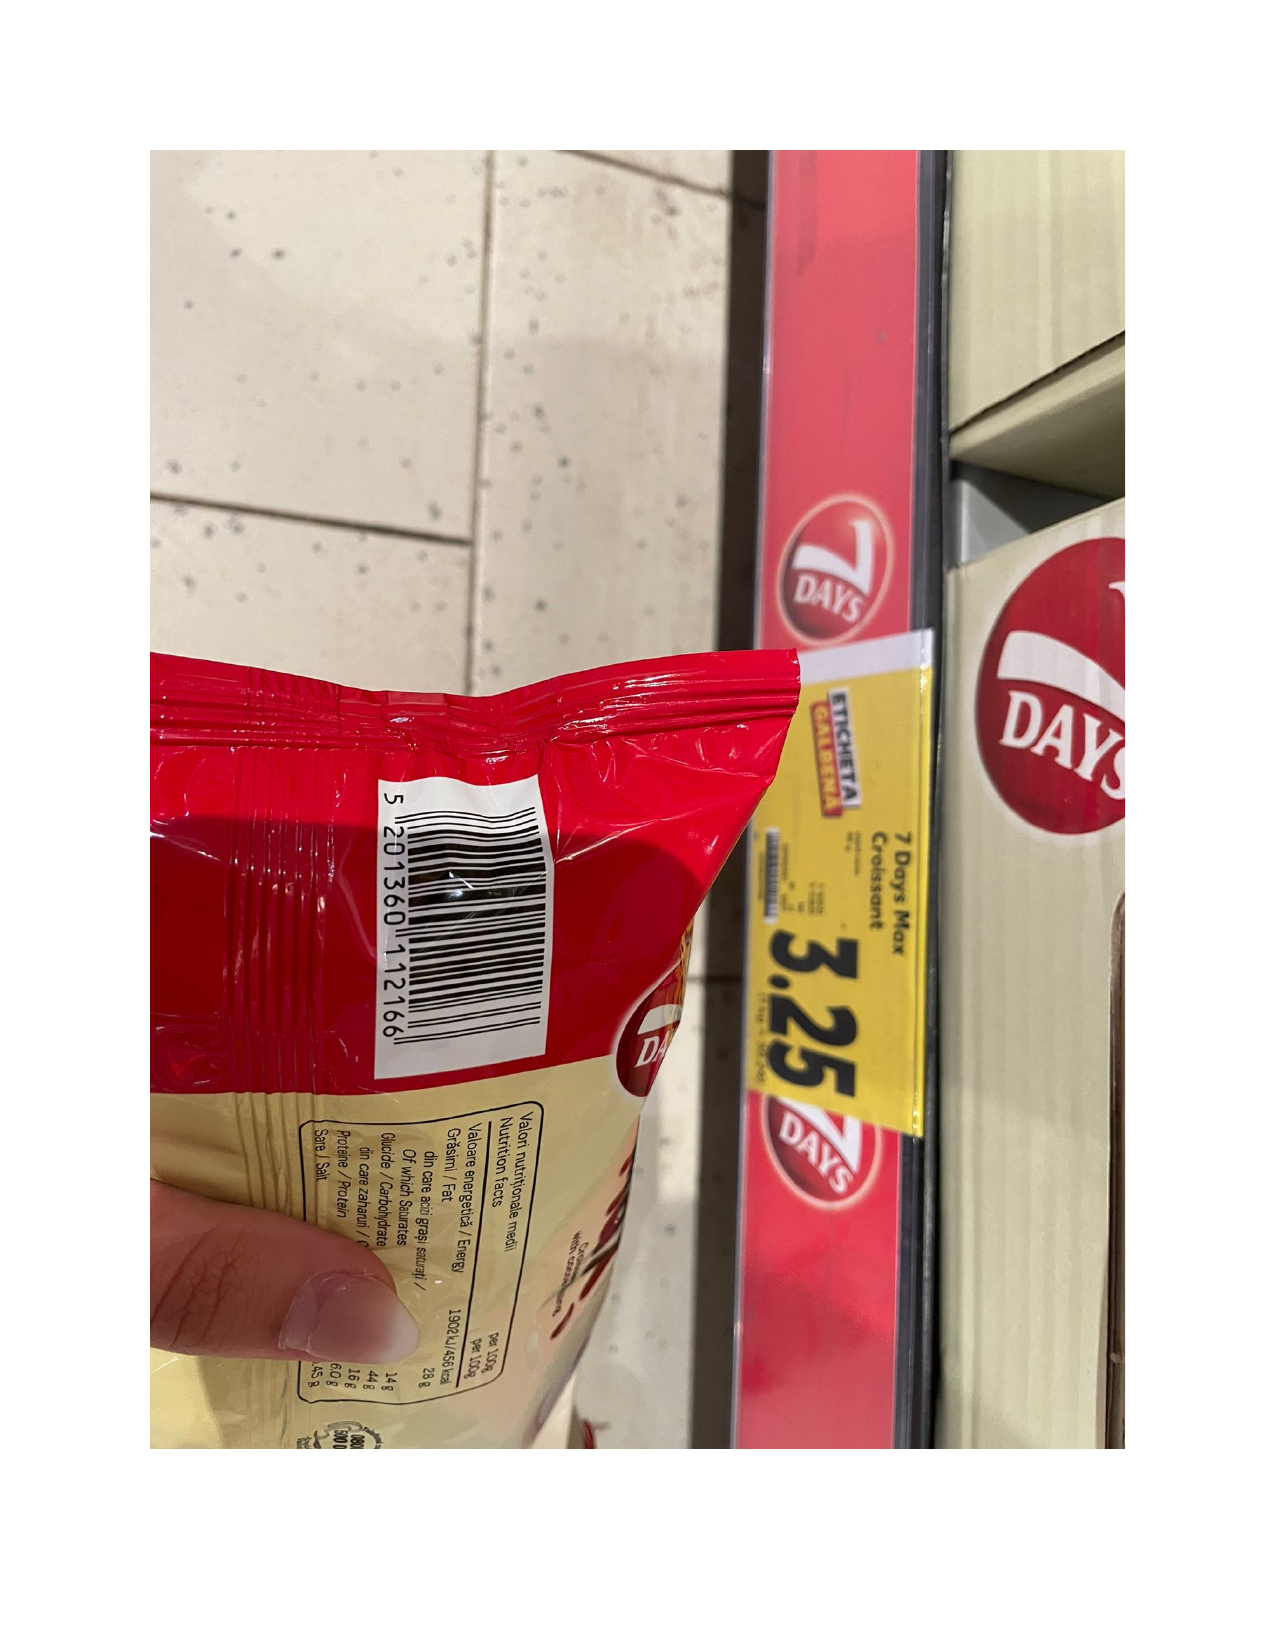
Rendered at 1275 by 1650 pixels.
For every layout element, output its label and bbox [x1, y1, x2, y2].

picture [150, 150, 1125, 1449]
